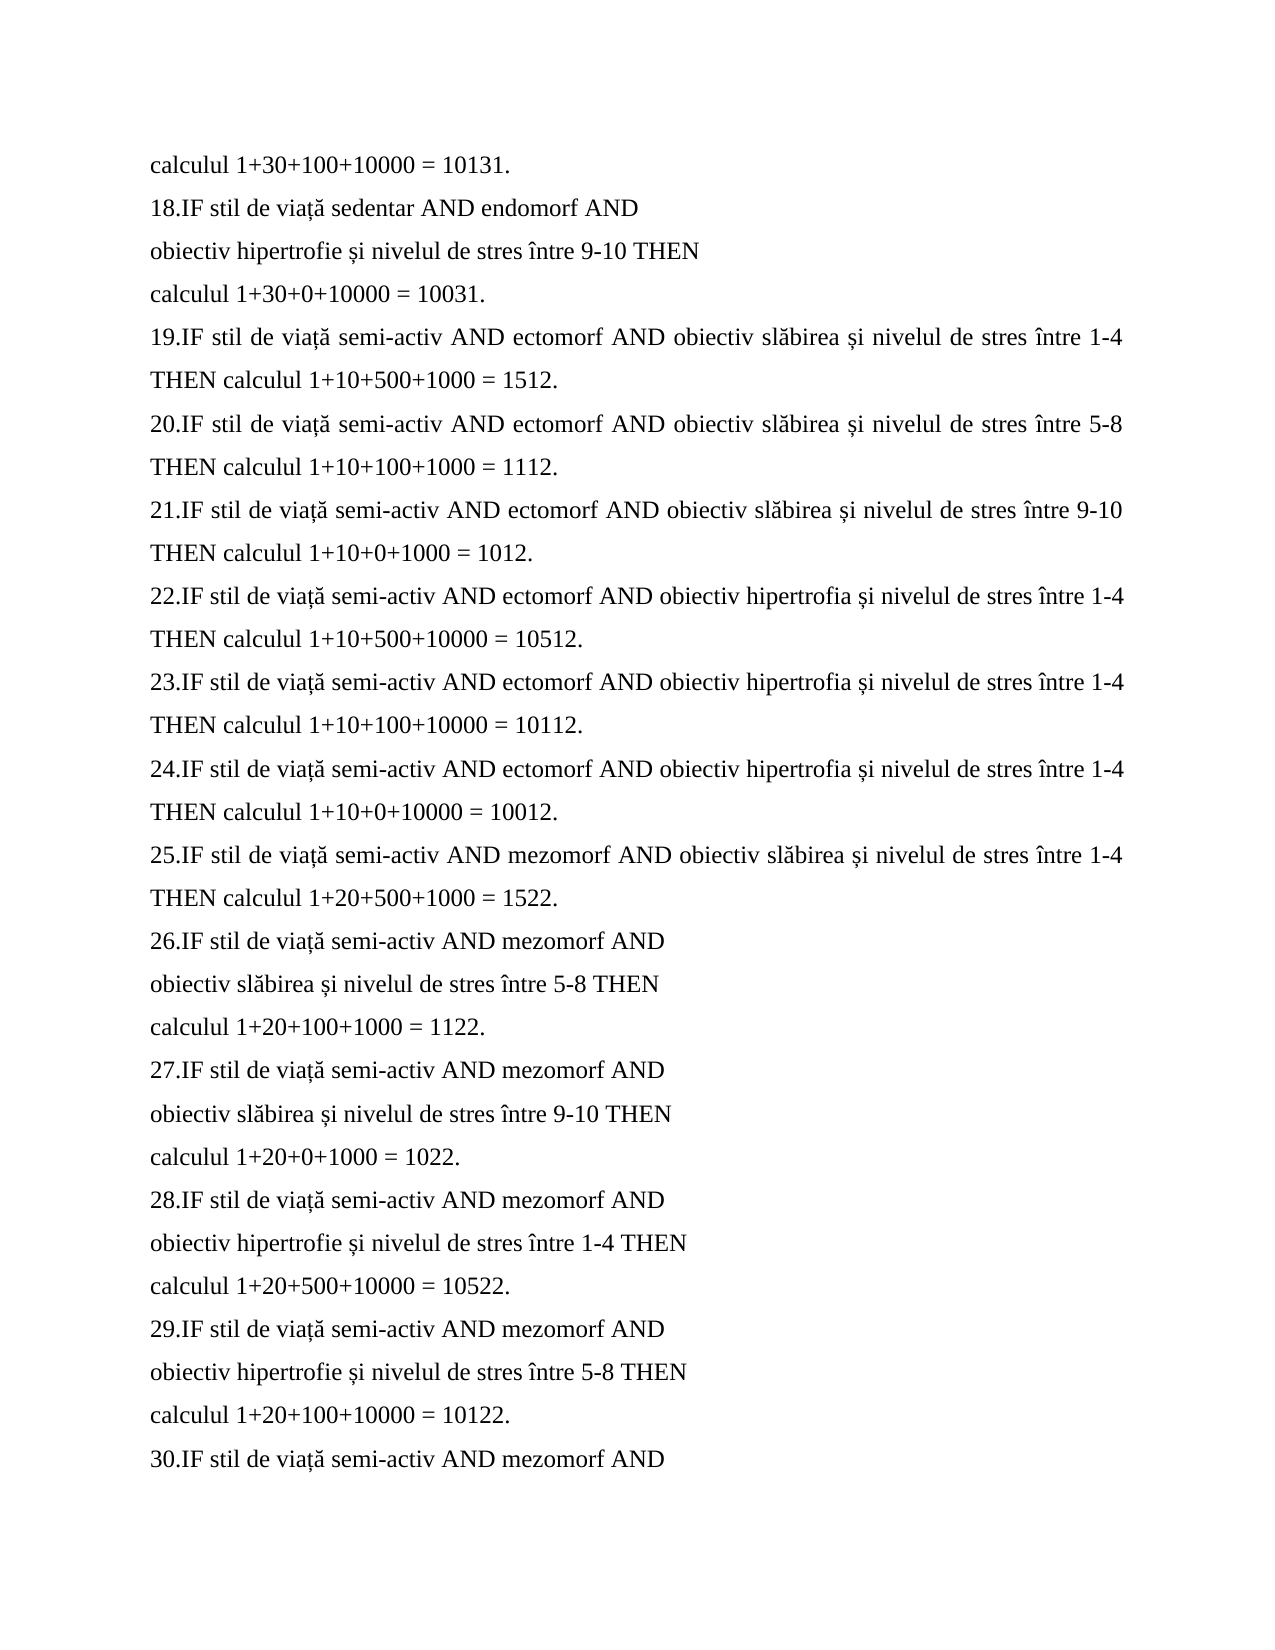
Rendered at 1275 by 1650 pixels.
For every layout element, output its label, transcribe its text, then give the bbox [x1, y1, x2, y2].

text 21.IF stil de viață semi-activ AND ectomorf AND obiectiv slăbirea și nivelul de stres între 9-10 THEN calculul 1+10+0+1000 = 1012. [150, 495, 1125, 567]
text 20.IF stil de viață semi-activ AND ectomorf AND obiectiv slăbirea și nivelul de stres între 5-8 THEN calculul 1+10+100+1000 = 1112. [150, 409, 1125, 481]
text 18.IF stil de viață sedentar AND endomorf AND [150, 193, 1125, 222]
text calculul 1+20+100+1000 = 1122. [150, 1012, 1125, 1041]
text 28.IF stil de viață semi-activ AND mezomorf AND [150, 1185, 1125, 1214]
text obiectiv slăbirea și nivelul de stres între 5-8 THEN [150, 969, 1125, 998]
text obiectiv slăbirea și nivelul de stres între 9-10 THEN [150, 1099, 1125, 1127]
text obiectiv hipertrofie și nivelul de stres între 5-8 THEN [150, 1357, 1125, 1386]
text 22.IF stil de viață semi-activ AND ectomorf AND obiectiv hipertrofia și nivelul de stres între 1-4 THEN calculul 1+10+500+10000 = 10512. [150, 581, 1125, 653]
text calculul 1+20+100+10000 = 10122. [150, 1401, 1125, 1429]
text calculul 1+20+500+10000 = 10522. [150, 1271, 1125, 1300]
text 29.IF stil de viață semi-activ AND mezomorf AND [150, 1314, 1125, 1343]
text 27.IF stil de viață semi-activ AND mezomorf AND [150, 1056, 1125, 1084]
text 24.IF stil de viață semi-activ AND ectomorf AND obiectiv hipertrofia și nivelul de stres între 1-4 THEN calculul 1+10+0+10000 = 10012. [150, 754, 1125, 826]
text 26.IF stil de viață semi-activ AND mezomorf AND [150, 926, 1125, 955]
text obiectiv hipertrofie și nivelul de stres între 1-4 THEN [150, 1228, 1125, 1257]
text 30.IF stil de viață semi-activ AND mezomorf AND [150, 1444, 1125, 1472]
text 25.IF stil de viață semi-activ AND mezomorf AND obiectiv slăbirea și nivelul de stres între 1-4 THEN calculul 1+20+500+1000 = 1522. [150, 840, 1125, 912]
text calculul 1+30+100+10000 = 10131. [150, 150, 1125, 179]
text calculul 1+20+0+1000 = 1022. [150, 1142, 1125, 1171]
text calculul 1+30+0+10000 = 10031. [150, 279, 1125, 308]
text 19.IF stil de viață semi-activ AND ectomorf AND obiectiv slăbirea și nivelul de stres între 1-4 THEN calculul 1+10+500+1000 = 1512. [150, 322, 1125, 394]
text 23.IF stil de viață semi-activ AND ectomorf AND obiectiv hipertrofia și nivelul de stres între 1-4 THEN calculul 1+10+100+10000 = 10112. [150, 667, 1125, 739]
text obiectiv hipertrofie și nivelul de stres între 9-10 THEN [150, 236, 1125, 265]
